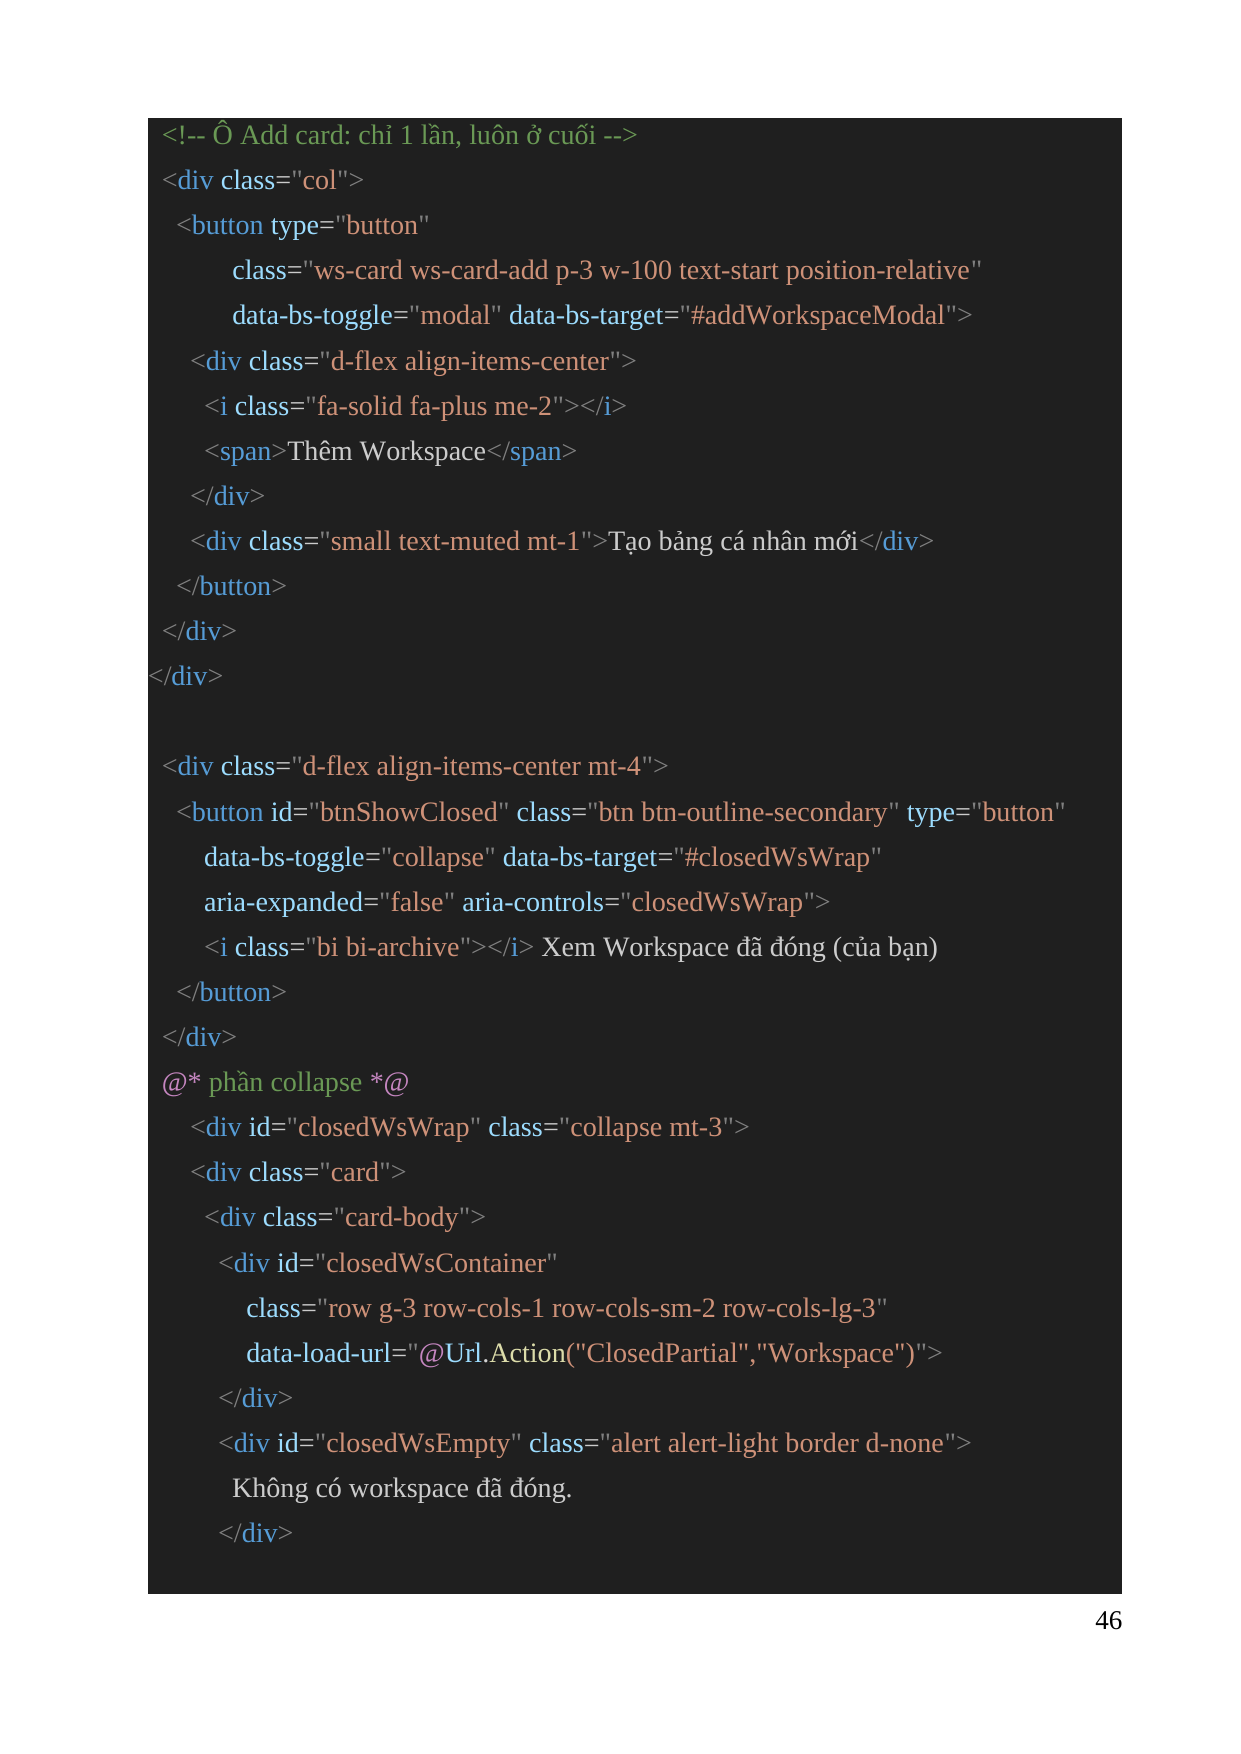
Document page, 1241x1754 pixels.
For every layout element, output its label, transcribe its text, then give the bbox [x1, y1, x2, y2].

text <div id="closedWsContainer" [148, 1246, 1122, 1278]
text Không có workspace đã đóng. [148, 1471, 1122, 1503]
text <i class="bi bi-archive"></i> Xem Workspace đã đóng (của bạn) [148, 930, 1122, 962]
text <button type="button" [148, 208, 1122, 241]
text <!-- Ô Add card: chỉ 1 lần, luôn ở cuối --> [148, 118, 1122, 150]
text </button> [148, 569, 1122, 601]
text <span>Thêm Workspace</span> [148, 434, 1122, 466]
text <div id="closedWsEmpty" class="alert alert-light border d-none"> [148, 1426, 1122, 1458]
text <div class="d-flex align-items-center mt-4"> [148, 749, 1122, 782]
text data-bs-toggle="collapse" data-bs-target="#closedWsWrap" [148, 840, 1122, 872]
text <button id="btnShowClosed" class="btn btn-outline-secondary" type="button" [148, 794, 1122, 827]
text class="ws-card ws-card-add p-3 w-100 text-start position-relative" [148, 253, 1122, 286]
text aria-expanded="false" aria-controls="closedWsWrap"> [148, 885, 1122, 917]
text </button> [148, 975, 1122, 1007]
text <i class="fa-solid fa-plus me-2"></i> [148, 389, 1122, 421]
text <div id="closedWsWrap" class="collapse mt-3"> [148, 1110, 1122, 1143]
text <div class="d-flex align-items-center"> [148, 343, 1122, 376]
text </div> [148, 614, 1122, 647]
text data-bs-toggle="modal" data-bs-target="#addWorkspaceModal"> [148, 298, 1122, 331]
text </div> [148, 479, 1122, 511]
text </div> [148, 1020, 1122, 1052]
text <div class="card-body"> [148, 1201, 1122, 1233]
text @* phần collapse *@ [148, 1065, 1122, 1098]
text </div> [148, 659, 1122, 692]
text class="row g-3 row-cols-1 row-cols-sm-2 row-cols-lg-3" [148, 1291, 1122, 1323]
text <div class="card"> [148, 1155, 1122, 1188]
text </div> [148, 1381, 1122, 1413]
text <div class="small text-muted mt-1">Tạo bảng cá nhân mới</div> [148, 524, 1122, 556]
text </div> [148, 1516, 1122, 1549]
text data-load-url="@Url.Action("ClosedPartial","Workspace")"> [148, 1336, 1122, 1368]
text <div class="col"> [148, 163, 1122, 196]
